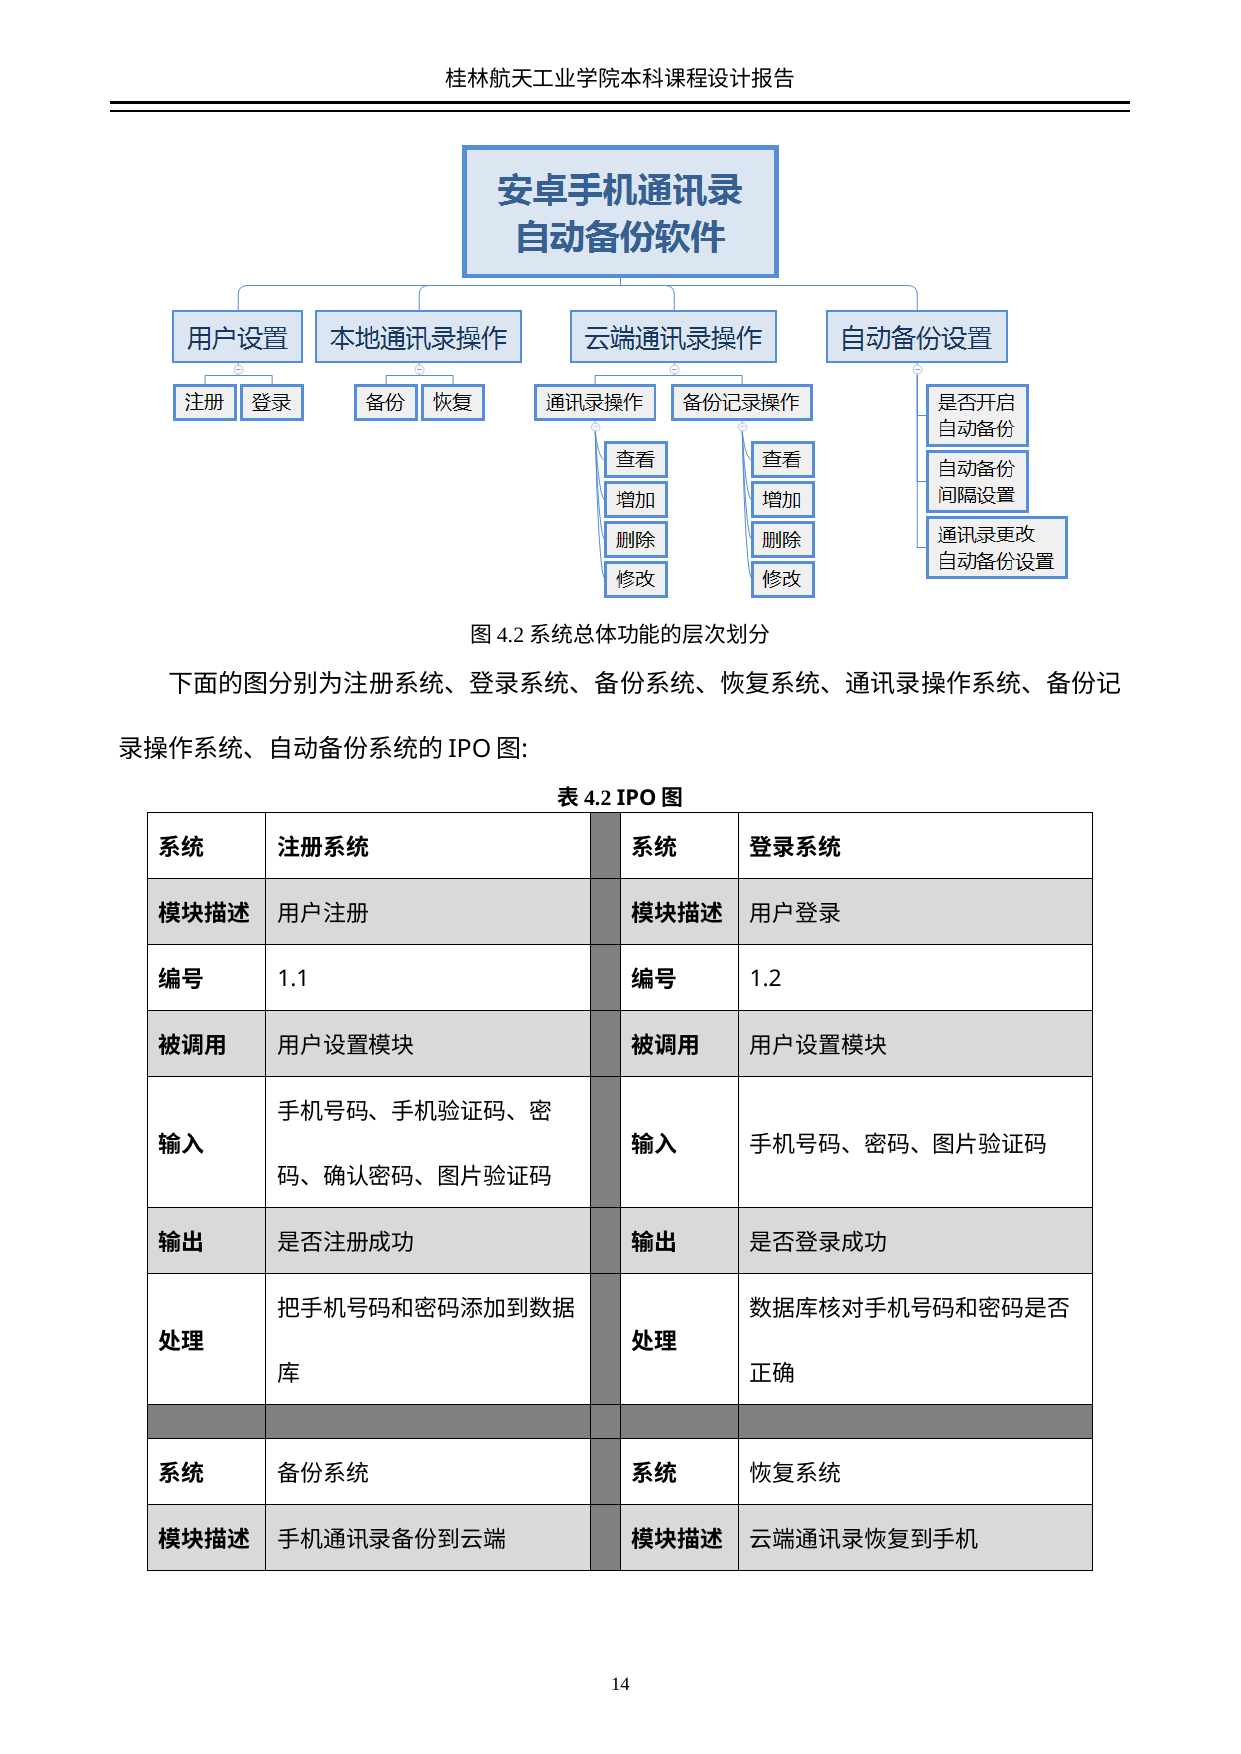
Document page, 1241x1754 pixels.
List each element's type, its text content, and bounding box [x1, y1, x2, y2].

table_header [591, 813, 620, 878]
table_cell 把手机号码和密码添加到数据库 [266, 1274, 590, 1404]
table_header 注册系统 [266, 813, 590, 878]
table_cell [266, 1405, 590, 1438]
table_cell [591, 1505, 620, 1570]
table_cell [591, 945, 620, 1010]
table_cell 系统 [148, 1439, 265, 1504]
table_cell [591, 1274, 620, 1404]
table_cell 是否注册成功 [266, 1208, 590, 1273]
table_cell 1.2 [739, 945, 1092, 1010]
table_cell 备份系统 [266, 1439, 590, 1504]
table_cell 输出 [148, 1208, 265, 1273]
table_cell 云端通讯录恢复到手机 [739, 1505, 1092, 1570]
table_cell [591, 1077, 620, 1207]
table_cell 用户设置模块 [739, 1011, 1092, 1076]
table_cell 手机号码、手机验证码、密码、确认密码、图片验证码 [266, 1077, 590, 1207]
text 表4.2 IPO图 [118, 779, 1122, 812]
table_cell 用户设置模块 [266, 1011, 590, 1076]
table_cell 编号 [621, 945, 738, 1010]
table_cell 处理 [148, 1274, 265, 1404]
table_cell 模块描述 [148, 879, 265, 944]
table_cell 编号 [148, 945, 265, 1010]
table_cell 模块描述 [148, 1505, 265, 1570]
table_cell 用户登录 [739, 879, 1092, 944]
table_cell 模块描述 [621, 879, 738, 944]
table_header 系统 [148, 813, 265, 878]
table_cell 1.1 [266, 945, 590, 1010]
picture [157, 129, 1083, 613]
table_cell 输入 [148, 1077, 265, 1207]
table_cell [591, 1208, 620, 1273]
table_cell 输出 [621, 1208, 738, 1273]
table_cell [591, 879, 620, 944]
table_cell [591, 1011, 620, 1076]
table_cell 模块描述 [621, 1505, 738, 1570]
table_cell 数据库核对手机号码和密码是否正确 [739, 1274, 1092, 1404]
list 下面的图分别为注册系统、登录系统、备份系统、恢复系统、通讯录操作系统、备份记录操作系统、自动备份系统的IPO图: [118, 649, 1122, 779]
table_header 系统 [621, 813, 738, 878]
table_cell 用户注册 [266, 879, 590, 944]
table_cell 手机号码、密码、图片验证码 [739, 1077, 1092, 1207]
table_cell [591, 1439, 620, 1504]
table_header 登录系统 [739, 813, 1092, 878]
table_cell 处理 [621, 1274, 738, 1404]
table_cell 被调用 [148, 1011, 265, 1076]
table_cell 是否登录成功 [739, 1208, 1092, 1273]
table_cell [739, 1405, 1092, 1438]
table_cell 系统 [621, 1439, 738, 1504]
table_cell [148, 1405, 265, 1438]
table_cell [621, 1405, 738, 1438]
text 图4.2 系统总体功能的层次划分 [118, 617, 1122, 649]
table_cell 恢复系统 [739, 1439, 1092, 1504]
table_cell 手机通讯录备份到云端 [266, 1505, 590, 1570]
table_cell [591, 1405, 620, 1438]
table_cell 输入 [621, 1077, 738, 1207]
table_cell 被调用 [621, 1011, 738, 1076]
